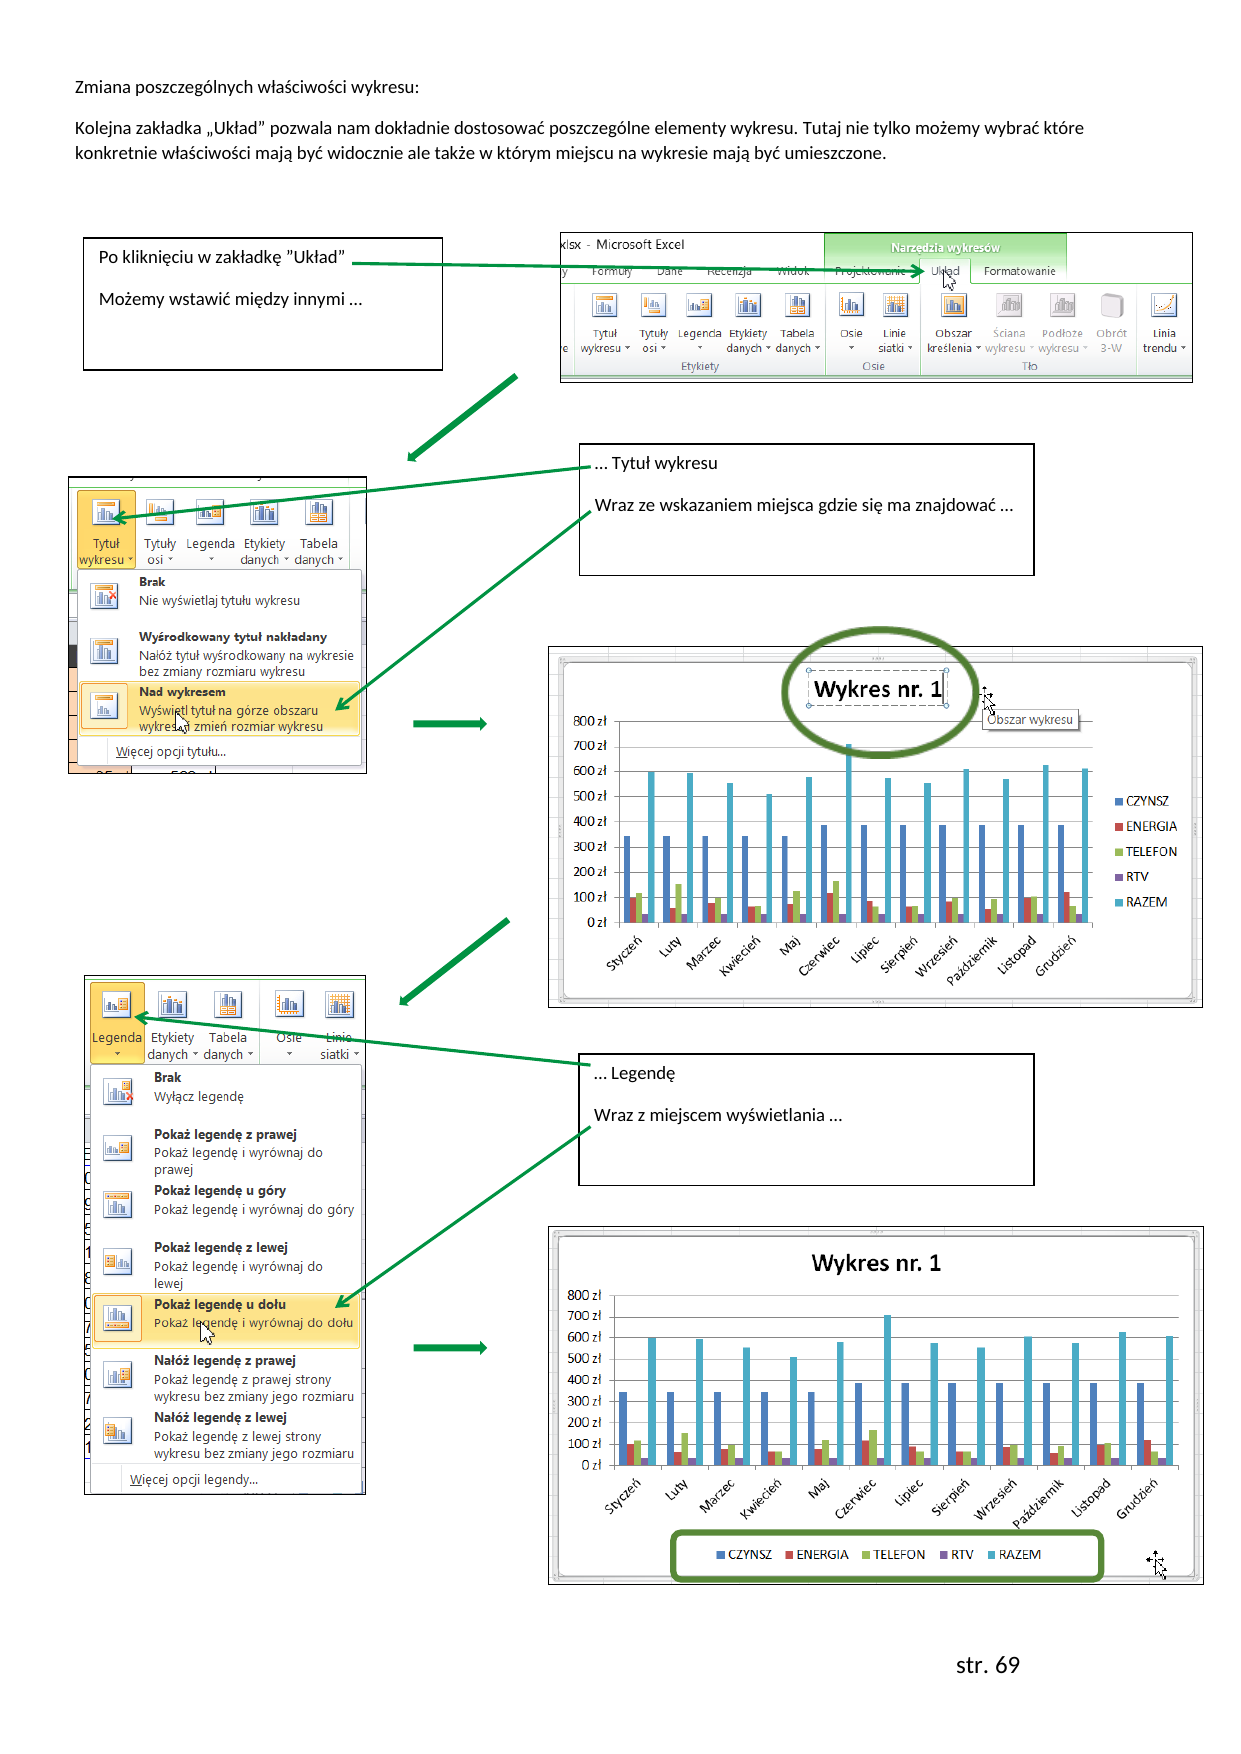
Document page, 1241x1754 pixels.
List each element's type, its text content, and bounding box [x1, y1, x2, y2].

picture [85, 976, 365, 1494]
picture [549, 1227, 1203, 1584]
picture [549, 626, 1202, 1007]
text Zmiana poszczególnych właściwości wykresu: [75, 75, 1165, 98]
text Kolejna zakładka „Układ” pozwala nam dokładnie dostosować poszczególne elementy wykresu. Tutaj nie tylko możemy wybrać które konkretnie właściwości mają być widocznie ale także w którym miejscu na wykresie mają być umieszczone. [75, 116, 1165, 164]
picture [69, 478, 366, 773]
picture [561, 233, 1192, 382]
